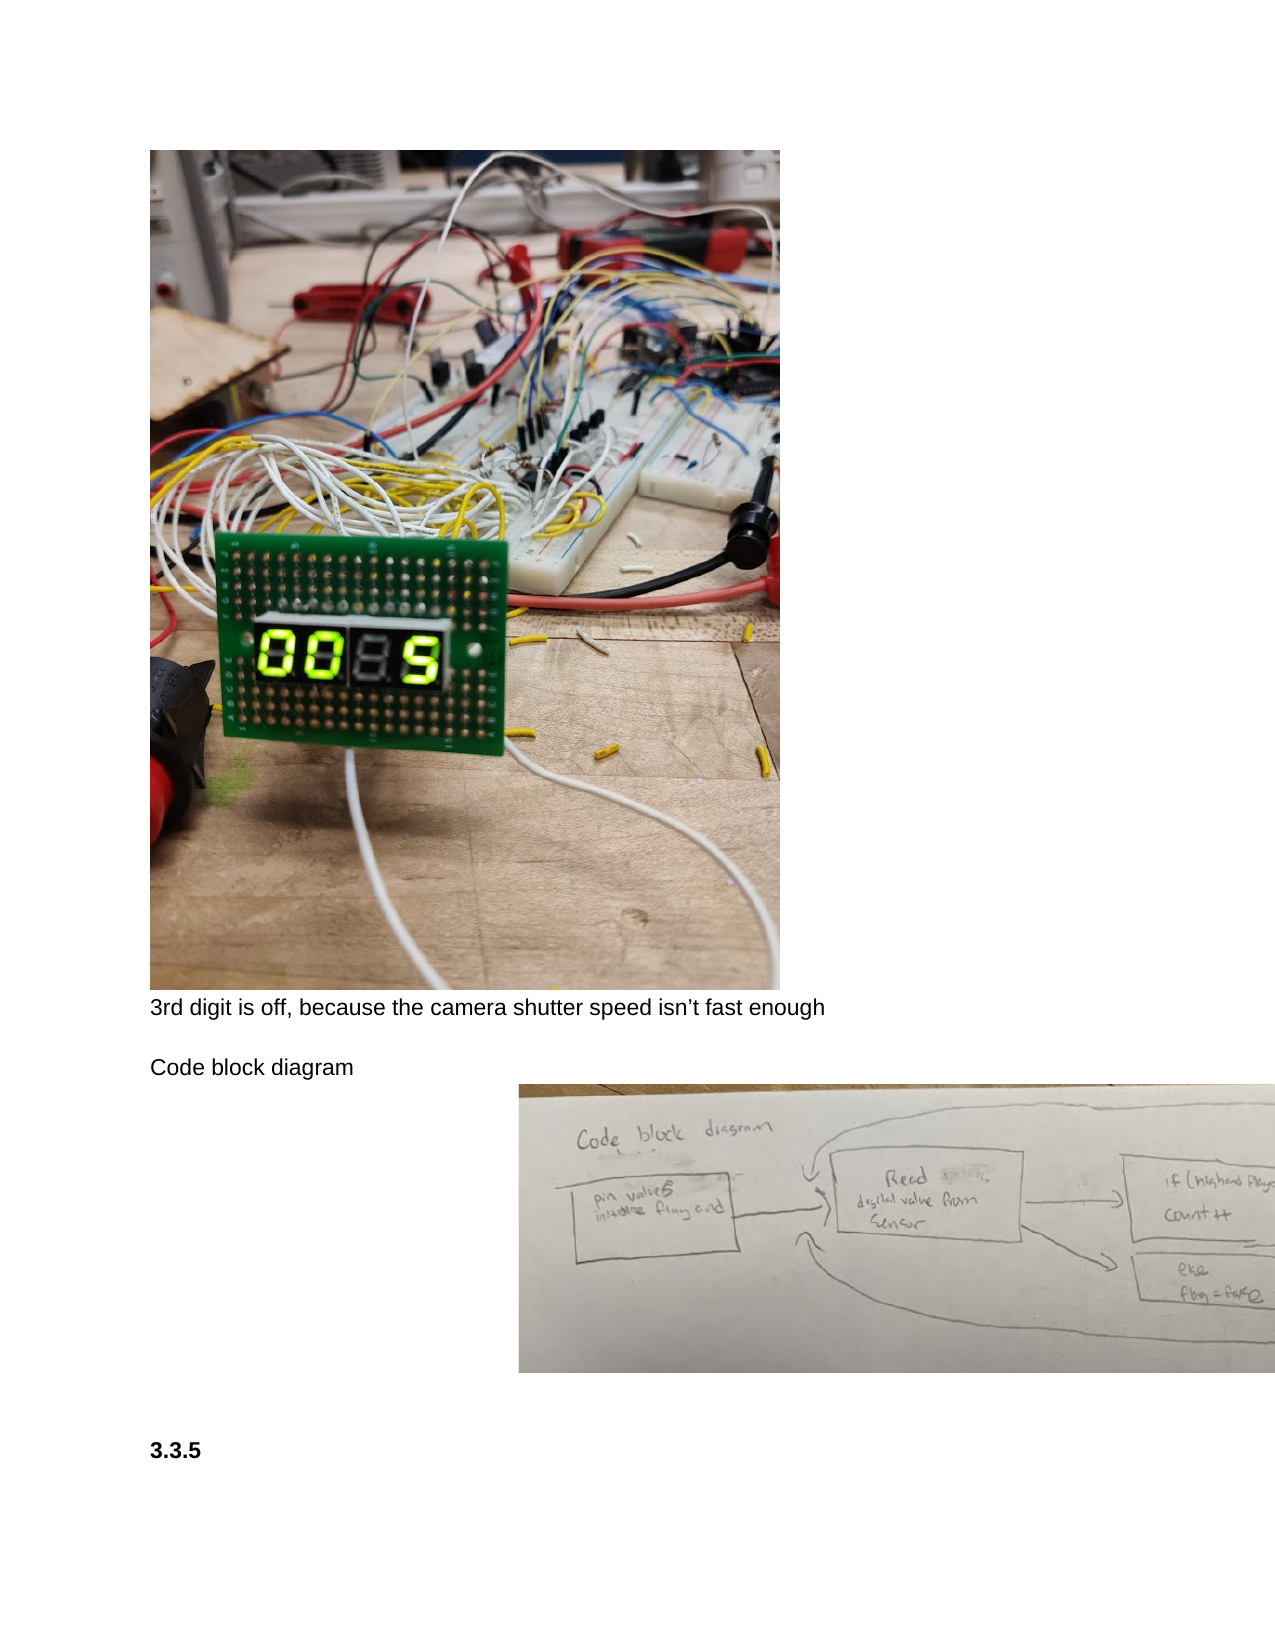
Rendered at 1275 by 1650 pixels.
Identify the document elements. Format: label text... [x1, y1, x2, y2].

picture [150, 150, 780, 990]
text 3.3.5 [150, 1437, 1125, 1463]
picture [520, 1084, 1275, 1373]
text Code block diagram [150, 1054, 1125, 1080]
text 3rd digit is off, because the camera shutter speed isn’t fast enough [150, 994, 1125, 1020]
